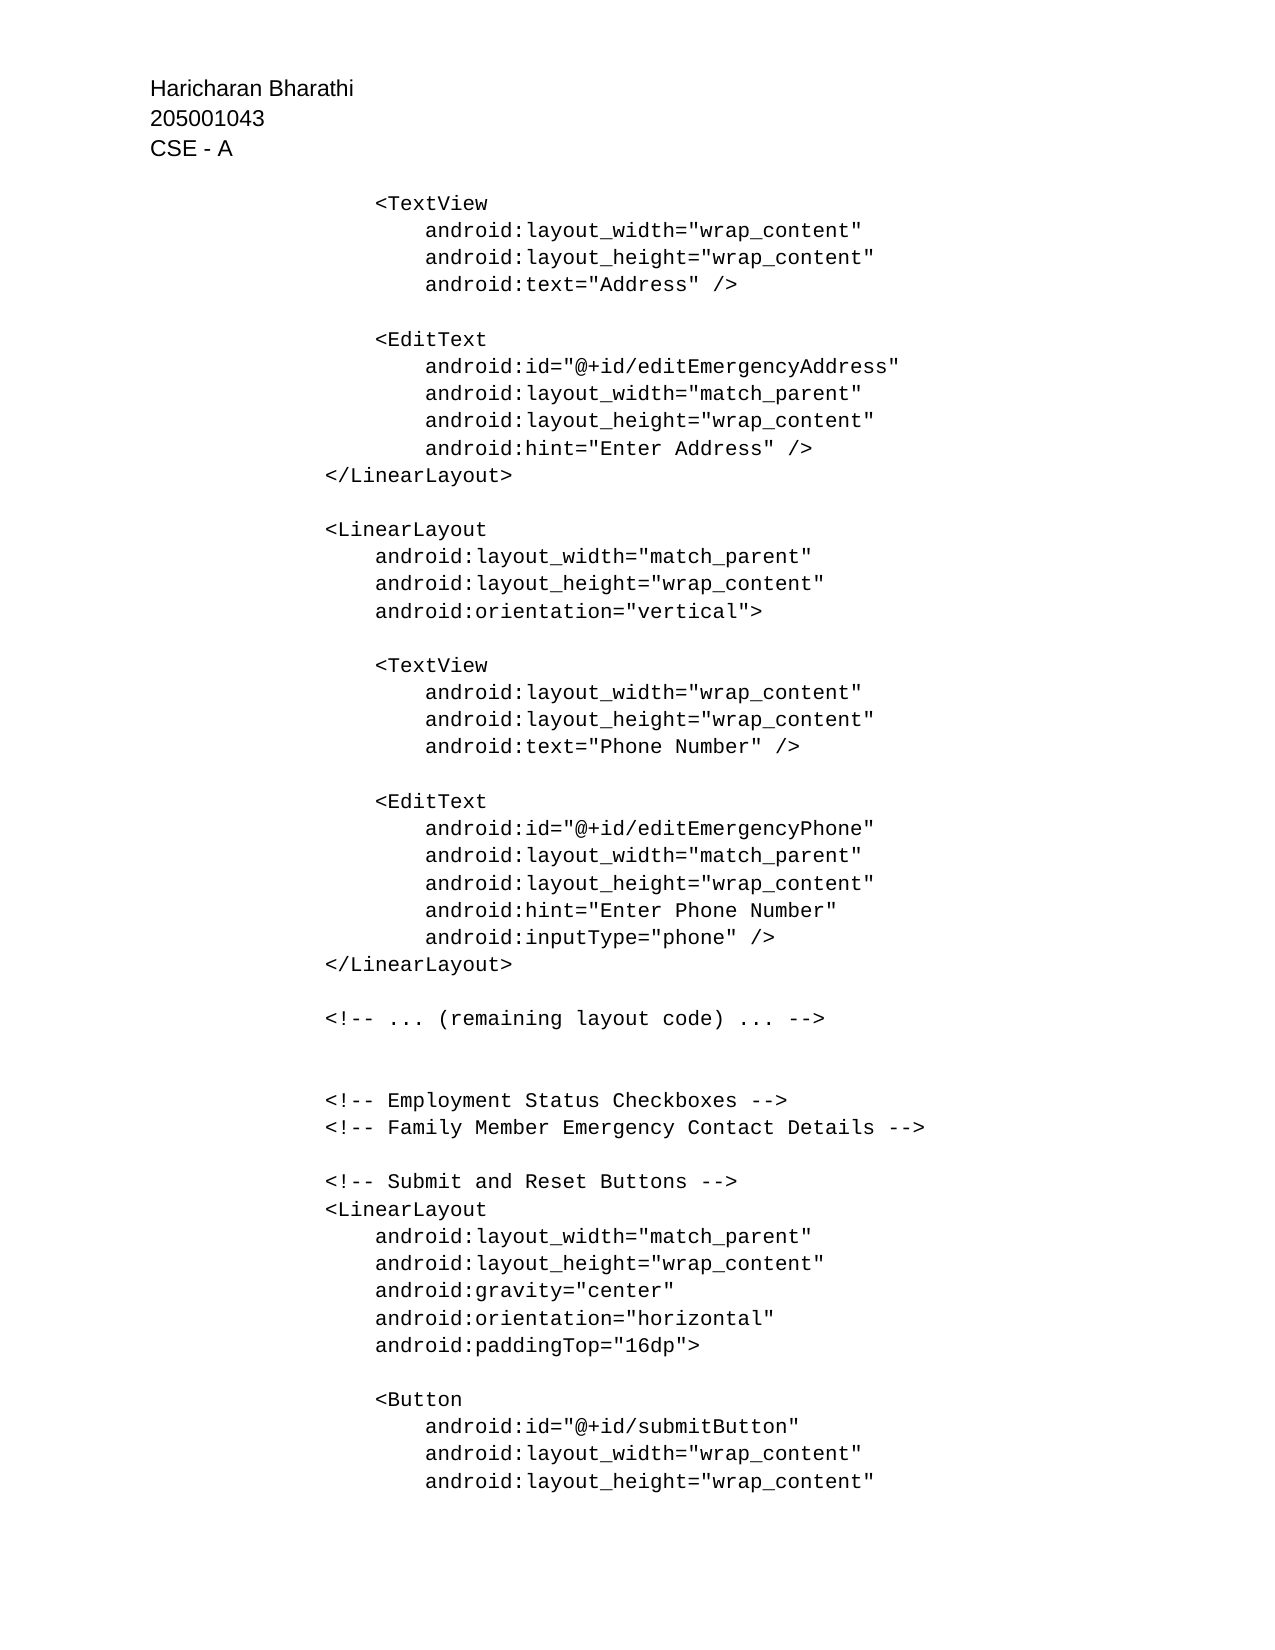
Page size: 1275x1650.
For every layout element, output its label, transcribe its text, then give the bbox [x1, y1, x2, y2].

text android:text="Address" /> [225, 274, 1125, 298]
text <Button [225, 1389, 1125, 1413]
text android:layout_height="wrap_content" [225, 709, 1125, 733]
text <!-- Employment Status Checkboxes --> [225, 1090, 1125, 1114]
text android:layout_width="match_parent" [225, 546, 1125, 570]
text <EditText [225, 329, 1125, 352]
text android:layout_width="wrap_content" [225, 220, 1125, 244]
text android:layout_width="match_parent" [225, 845, 1125, 869]
text android:layout_height="wrap_content" [225, 872, 1125, 896]
text <TextView [225, 193, 1125, 216]
text android:layout_width="match_parent" [225, 1226, 1125, 1249]
text <TextView [225, 655, 1125, 679]
text <LinearLayout [225, 519, 1125, 543]
text android:orientation="vertical"> [225, 601, 1125, 624]
text android:id="@+id/editEmergencyAddress" [225, 356, 1125, 379]
text android:layout_height="wrap_content" [225, 1253, 1125, 1277]
text android:layout_width="wrap_content" [225, 1443, 1125, 1467]
text android:hint="Enter Phone Number" [225, 900, 1125, 923]
text android:layout_width="match_parent" [225, 383, 1125, 407]
text android:gravity="center" [225, 1280, 1125, 1304]
text android:layout_height="wrap_content" [225, 1471, 1125, 1494]
text android:text="Phone Number" /> [225, 737, 1125, 760]
text <EditText [225, 791, 1125, 814]
text android:inputType="phone" /> [225, 927, 1125, 951]
text android:layout_height="wrap_content" [225, 247, 1125, 271]
text </LinearLayout> [225, 954, 1125, 978]
text android:id="@+id/submitButton" [225, 1416, 1125, 1440]
text </LinearLayout> [225, 465, 1125, 488]
text android:orientation="horizontal" [225, 1307, 1125, 1331]
text android:layout_height="wrap_content" [225, 410, 1125, 434]
text android:paddingTop="16dp"> [225, 1335, 1125, 1358]
text <!-- Family Member Emergency Contact Details --> [225, 1117, 1125, 1141]
text android:id="@+id/editEmergencyPhone" [225, 818, 1125, 842]
text android:layout_width="wrap_content" [225, 682, 1125, 706]
text <!-- Submit and Reset Buttons --> [225, 1172, 1125, 1195]
text android:hint="Enter Address" /> [225, 437, 1125, 461]
text <LinearLayout [225, 1199, 1125, 1222]
text android:layout_height="wrap_content" [225, 573, 1125, 597]
text <!-- ... (remaining layout code) ... --> [225, 1008, 1125, 1032]
